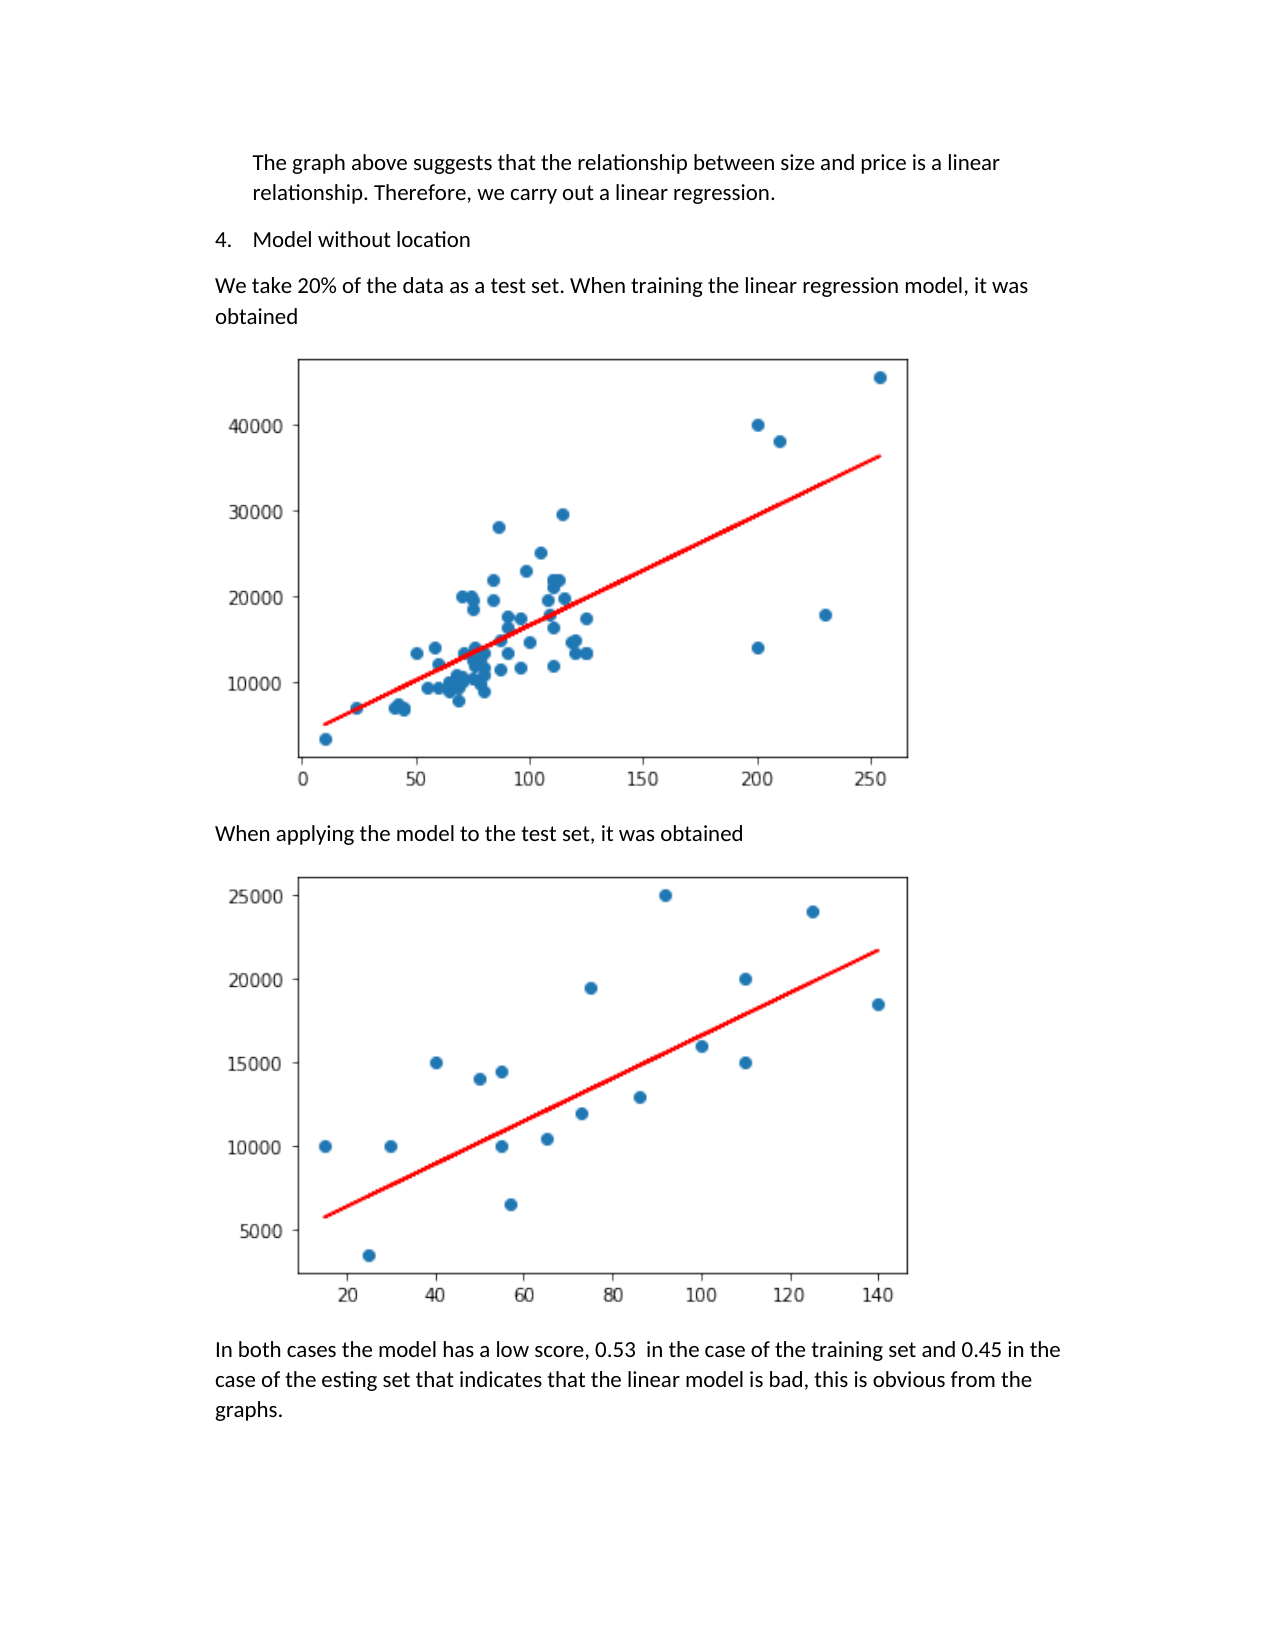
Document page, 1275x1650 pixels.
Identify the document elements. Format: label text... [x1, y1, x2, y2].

text The graph above suggests that the relationship between size and price is a linear relationship. Therefore, we carry out a linear regression. [252, 148, 1098, 206]
picture [214, 348, 920, 801]
text In both cases the model has a low score, 0.53 in the case of the training set and 0.45 in the case of the esting set that indicates that the linear model is bad, this is obvious from the graphs. [215, 1335, 1098, 1423]
list Model without location [215, 225, 1098, 253]
text When applying the model to the test set, it was obtained [215, 819, 1098, 847]
picture [214, 866, 918, 1317]
text We take 20% of the data as a test set. When training the linear regression model, it was obtained [215, 272, 1098, 330]
